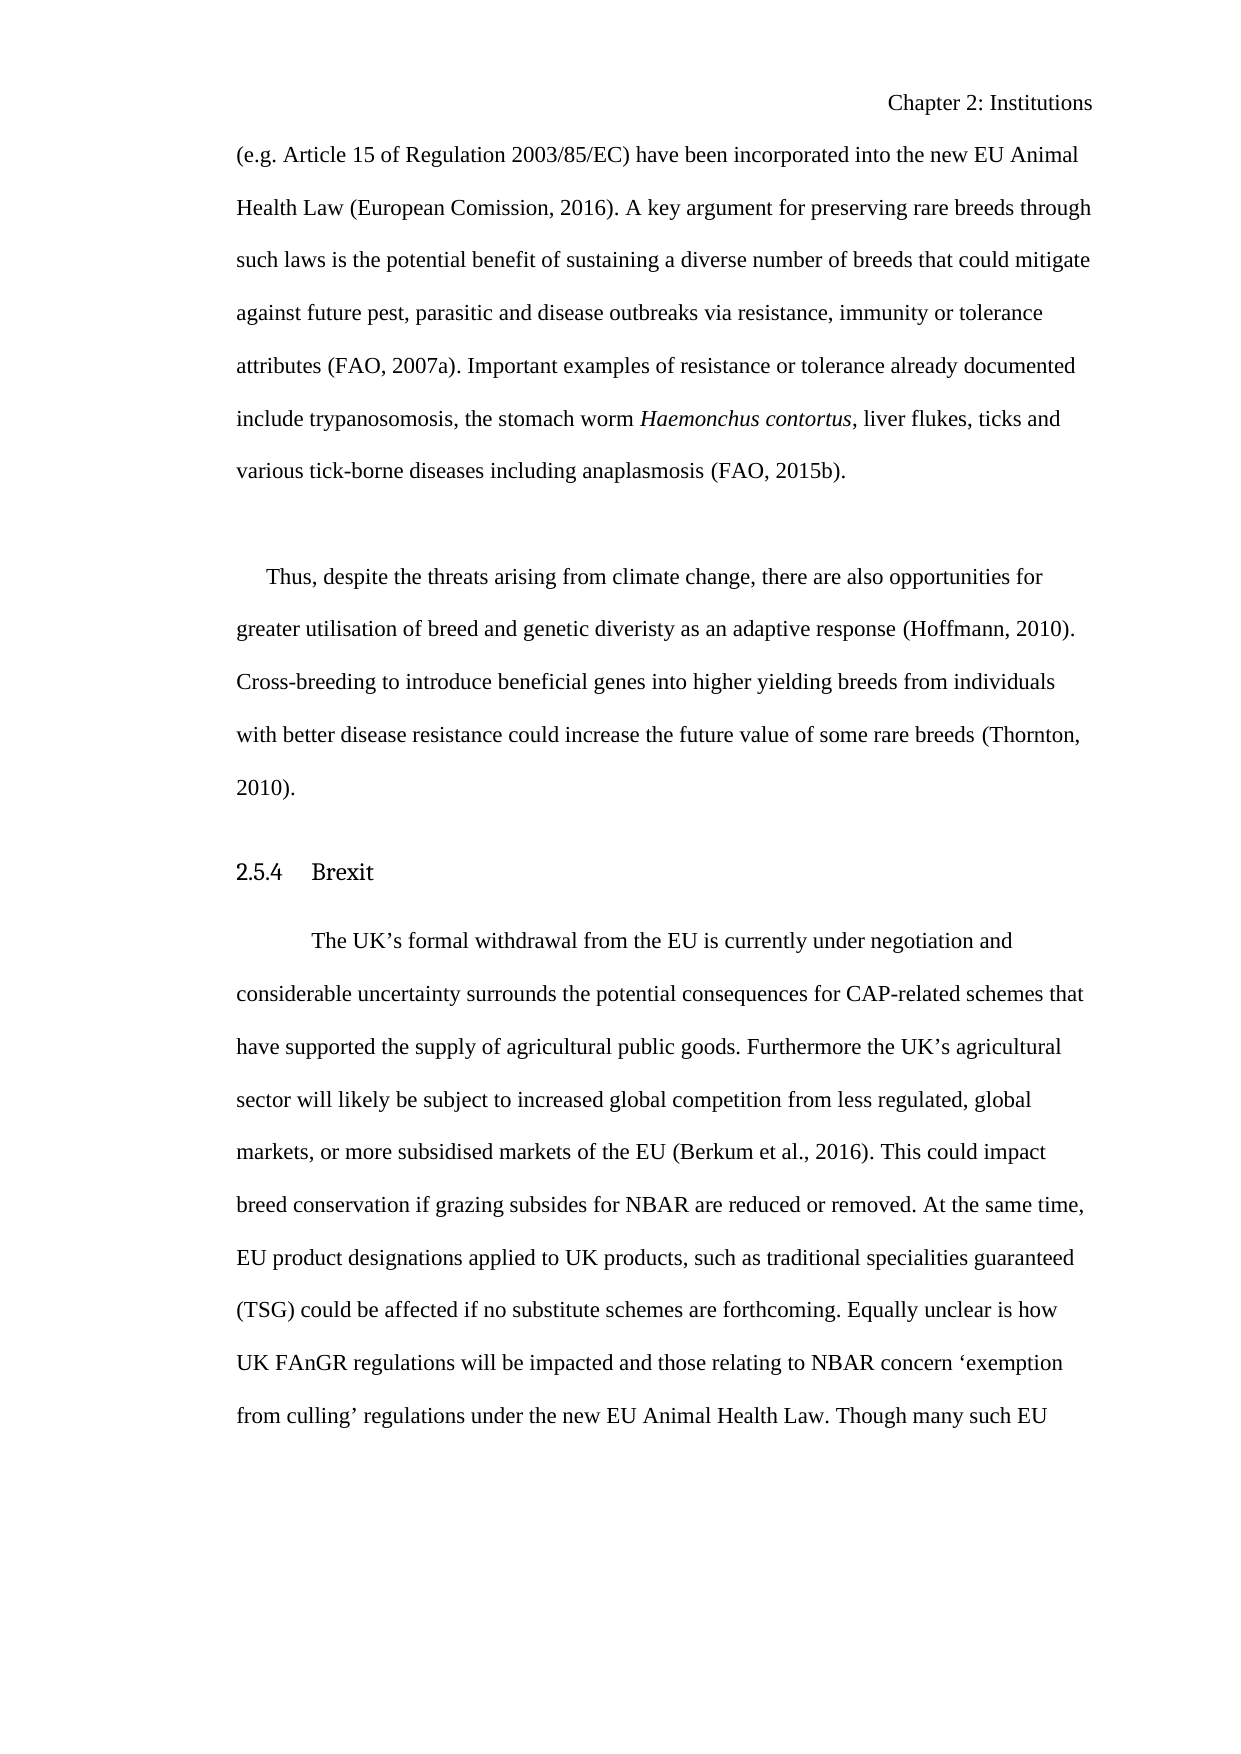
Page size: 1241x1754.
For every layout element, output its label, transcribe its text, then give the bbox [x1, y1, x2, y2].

subtitle Brexit [236, 858, 1092, 886]
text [236, 928, 1092, 1428]
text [236, 141, 1092, 484]
text Thus, despite the threats arising from climate change, there are also opportunities for greater utilisation of breed and genetic diveristy as an adaptive response (Hoffmann, 2010). Cross-breeding to introduce beneficial genes into higher yielding breeds from individuals with better disease resistance could increase the future value of some rare breeds (Thornton, 2010). [236, 563, 1092, 800]
